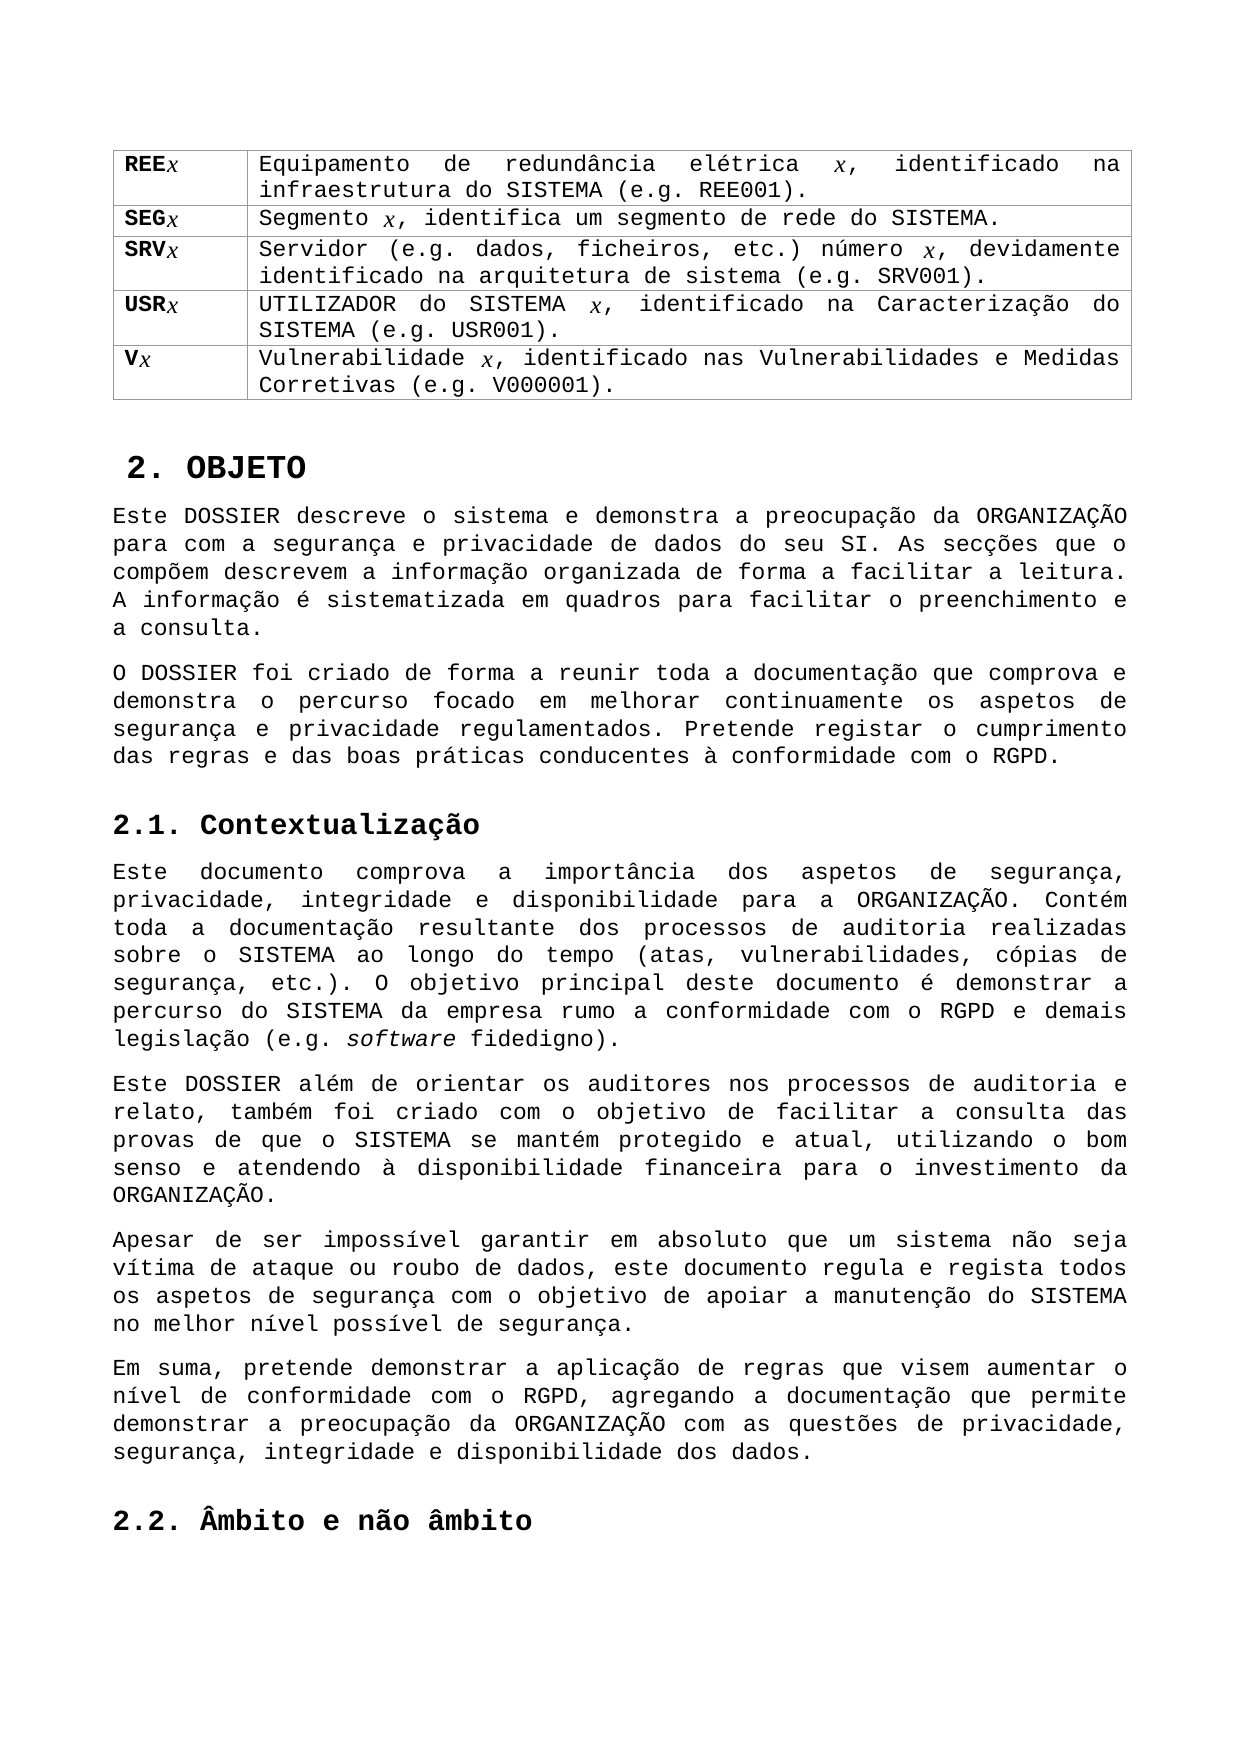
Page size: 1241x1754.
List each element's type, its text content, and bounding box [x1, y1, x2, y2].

text O DOSSIER foi criado de forma a reunir toda a documentação que comprova e demonstra o percurso focado em melhorar continuamente os aspetos de segurança e privacidade regulamentados. Pretende registar o cumprimento das regras e das boas práticas conducentes à conformidade com o RGPD. [112, 661, 1128, 771]
table_cell Segmento , identifica um segmento de rede do SISTEMA. [248, 206, 1131, 236]
text Este DOSSIER descreve o sistema e demonstra a preocupação da ORGANIZAÇÃO para com a segurança e privacidade de dados do seu SI. As secções que o compõem descrevem a informação organizada de forma a facilitar a leitura. A informação é sistematizada em quadros para facilitar o preenchimento e a consulta. [112, 505, 1128, 642]
text Este DOSSIER além de orientar os auditores nos processos de auditoria e relato, também foi criado com o objetivo de facilitar a consulta das provas de que o SISTEMA se mantém protegido e atual, utilizando o bom senso e atendendo à disponibilidade financeira para o investimento da ORGANIZAÇÃO. [112, 1072, 1128, 1210]
table_cell SRV [114, 237, 247, 290]
table_cell REE [114, 151, 247, 204]
text Contextualização [112, 810, 1128, 843]
table_cell SEG [114, 206, 247, 236]
text Âmbito e não âmbito [112, 1506, 1128, 1539]
text OBJETO [186, 450, 1128, 488]
text Apesar de ser impossível garantir em absoluto que um sistema não seja vítima de ataque ou roubo de dados, este documento regula e regista todos os aspetos de segurança com o objetivo de apoiar a manutenção do SISTEMA no melhor nível possível de segurança. [112, 1228, 1128, 1338]
text Este documento comprova a importância dos aspetos de segurança, privacidade, integridade e disponibilidade para a ORGANIZAÇÃO. Contém toda a documentação resultante dos processos de auditoria realizadas sobre o SISTEMA ao longo do tempo (atas, vulnerabilidades, cópias de segurança, etc.). O objetivo principal deste documento é demonstrar a percurso do SISTEMA da empresa rumo a conformidade com o RGPD e demais legislação (e.g. software fidedigno). [112, 860, 1128, 1053]
table_cell Servidor (e.g. dados, ficheiros, etc.) número , devidamente identificado na arquitetura de sistema (e.g. SRV001). [248, 237, 1131, 290]
table_cell USR [114, 291, 247, 345]
table_cell UTILIZADOR do SISTEMA , identificado na Caracterização do SISTEMA (e.g. USR001). [248, 291, 1131, 345]
table_cell Equipamento de redundância elétrica , identificado na infraestrutura do SISTEMA (e.g. REE001). [248, 151, 1131, 204]
text Em suma, pretende demonstrar a aplicação de regras que visem aumentar o nível de conformidade com o RGPD, agregando a documentação que permite demonstrar a preocupação da ORGANIZAÇÃO com as questões de privacidade, segurança, integridade e disponibilidade dos dados. [112, 1357, 1128, 1466]
table_cell V [114, 346, 247, 399]
table_cell Vulnerabilidade , identificado nas Vulnerabilidades e Medidas Corretivas (e.g. V000001). [248, 346, 1131, 399]
